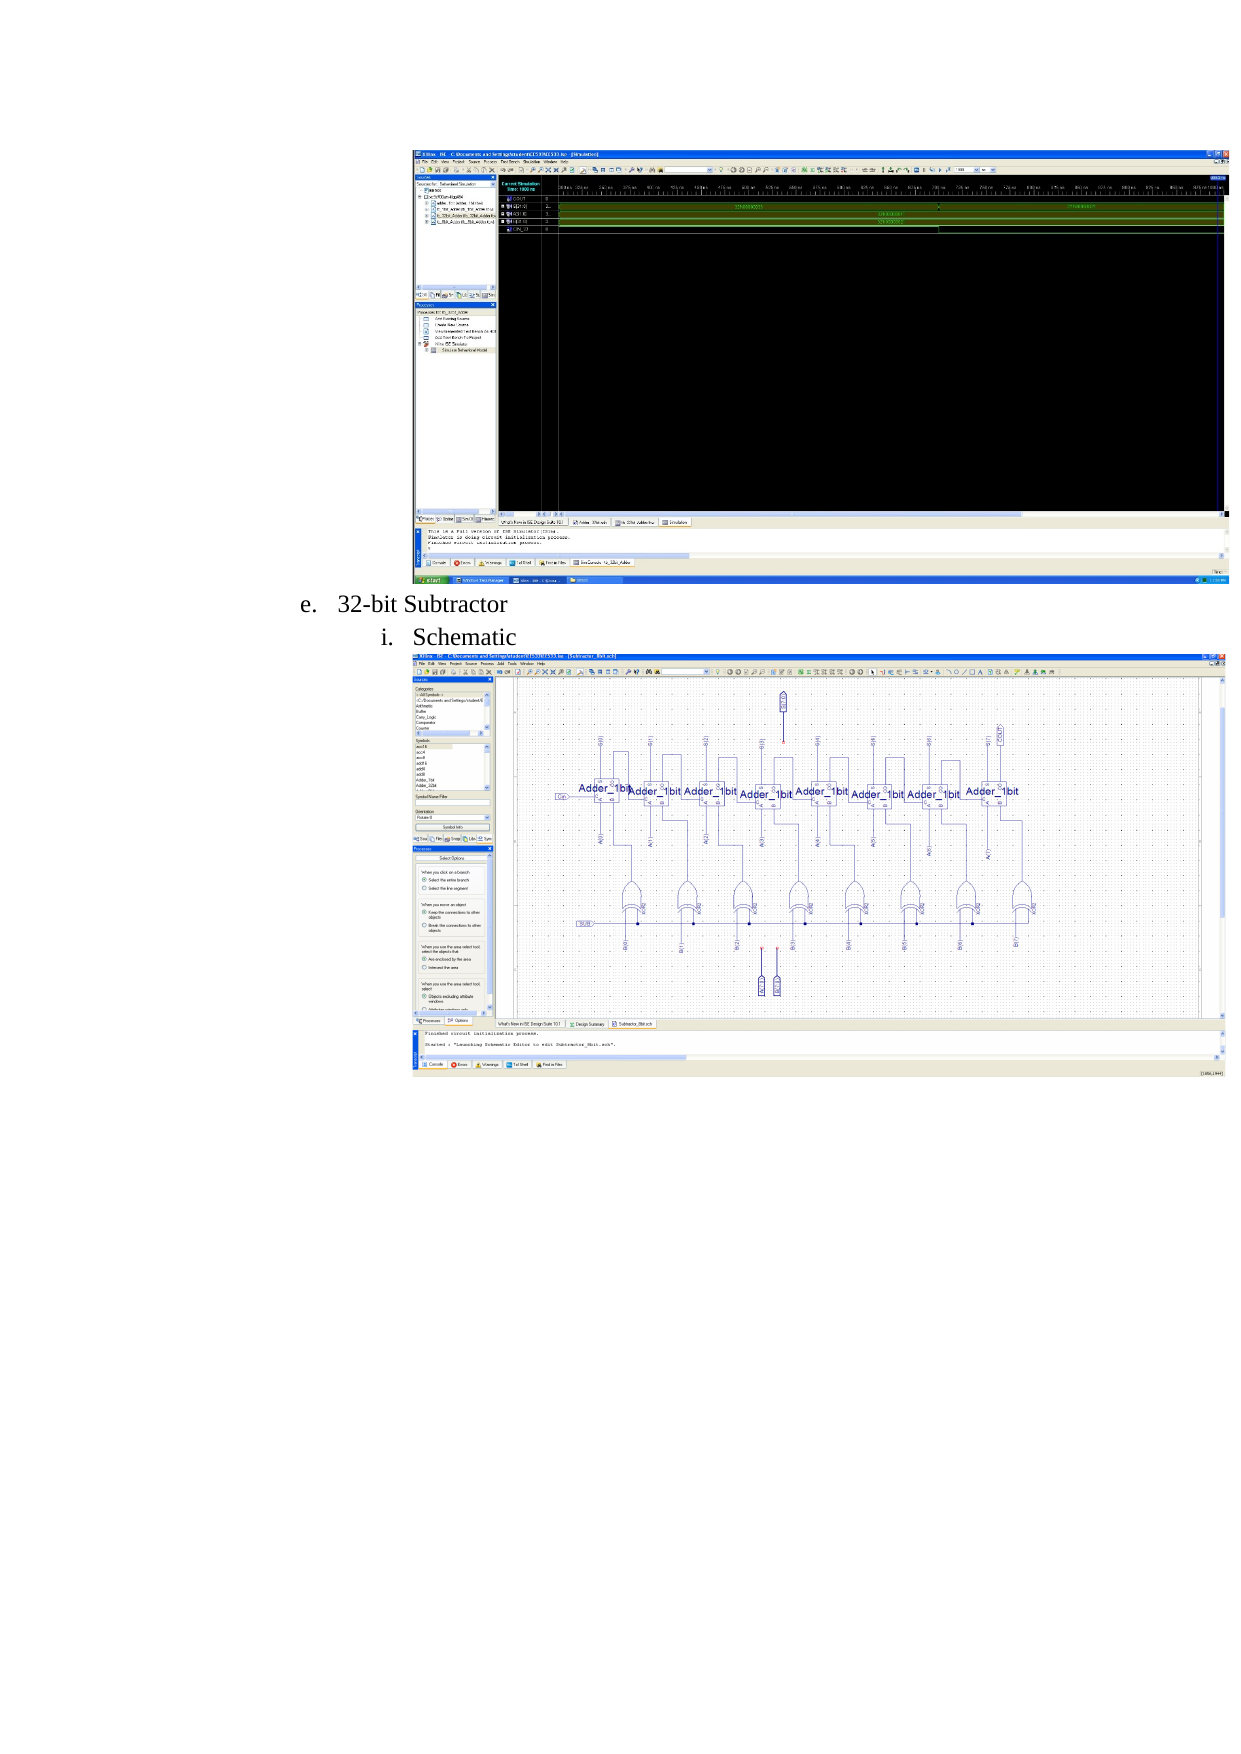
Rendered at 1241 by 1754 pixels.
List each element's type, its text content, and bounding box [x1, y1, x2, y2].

picture [412, 654, 1226, 1077]
list 32-bit Subtractor [300, 589, 1090, 617]
list Schematic [394, 622, 1090, 651]
picture [412, 150, 1230, 584]
